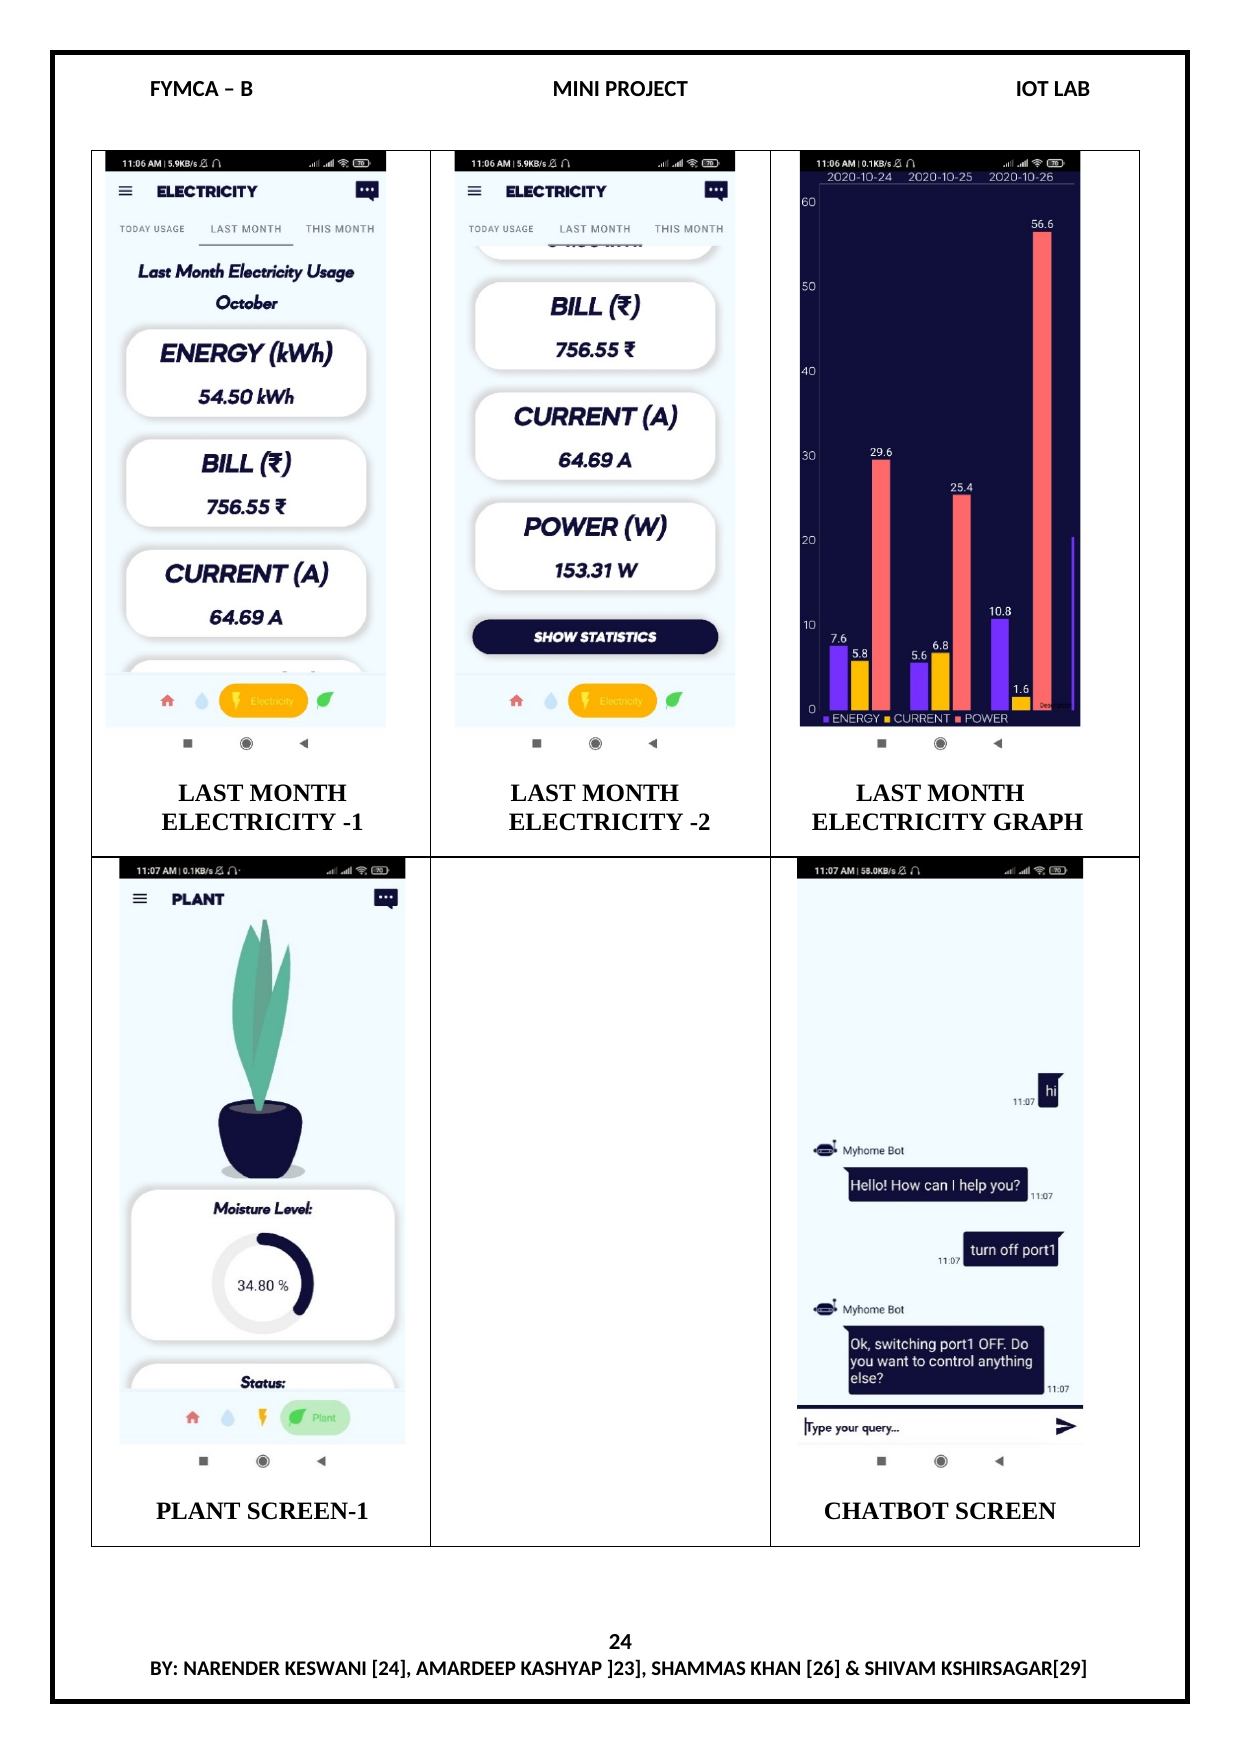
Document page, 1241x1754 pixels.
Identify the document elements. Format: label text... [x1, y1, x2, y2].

table_cell LAST MONTH ELECTRICITY GRAPH [771, 151, 1139, 856]
table_cell [431, 858, 770, 1546]
picture [799, 151, 1081, 760]
table_cell LAST MONTH ELECTRICITY -1 [92, 151, 430, 856]
picture [797, 857, 1084, 1478]
picture [105, 151, 387, 760]
table_cell LAST MONTH ELECTRICITY -2 [431, 151, 770, 856]
table_cell CHATBOT SCREEN [771, 858, 1139, 1546]
table_cell PLANT SCREEN-1 [92, 858, 430, 1546]
picture [454, 151, 736, 760]
picture [119, 857, 406, 1478]
